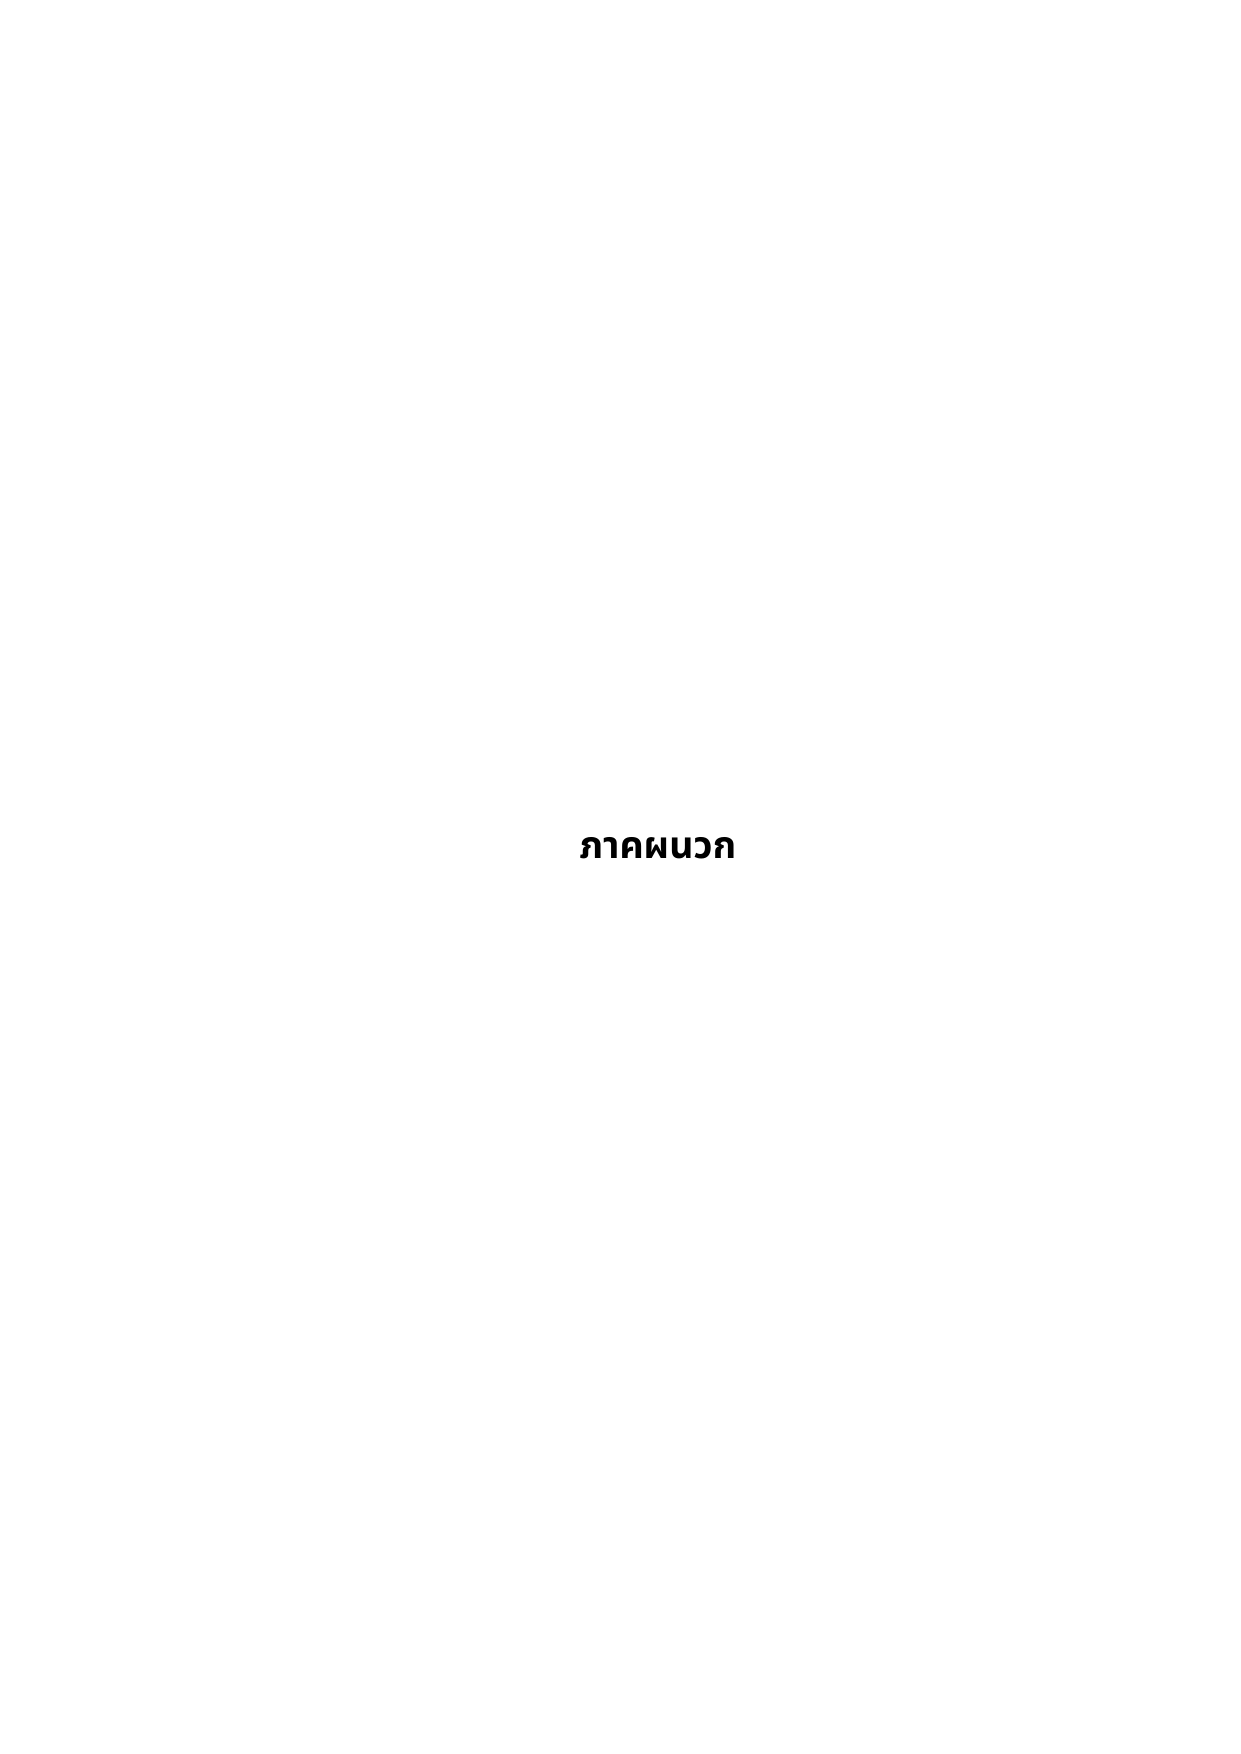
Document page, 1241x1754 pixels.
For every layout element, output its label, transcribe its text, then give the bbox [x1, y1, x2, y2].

text ภาคผนวก [225, 818, 1090, 875]
